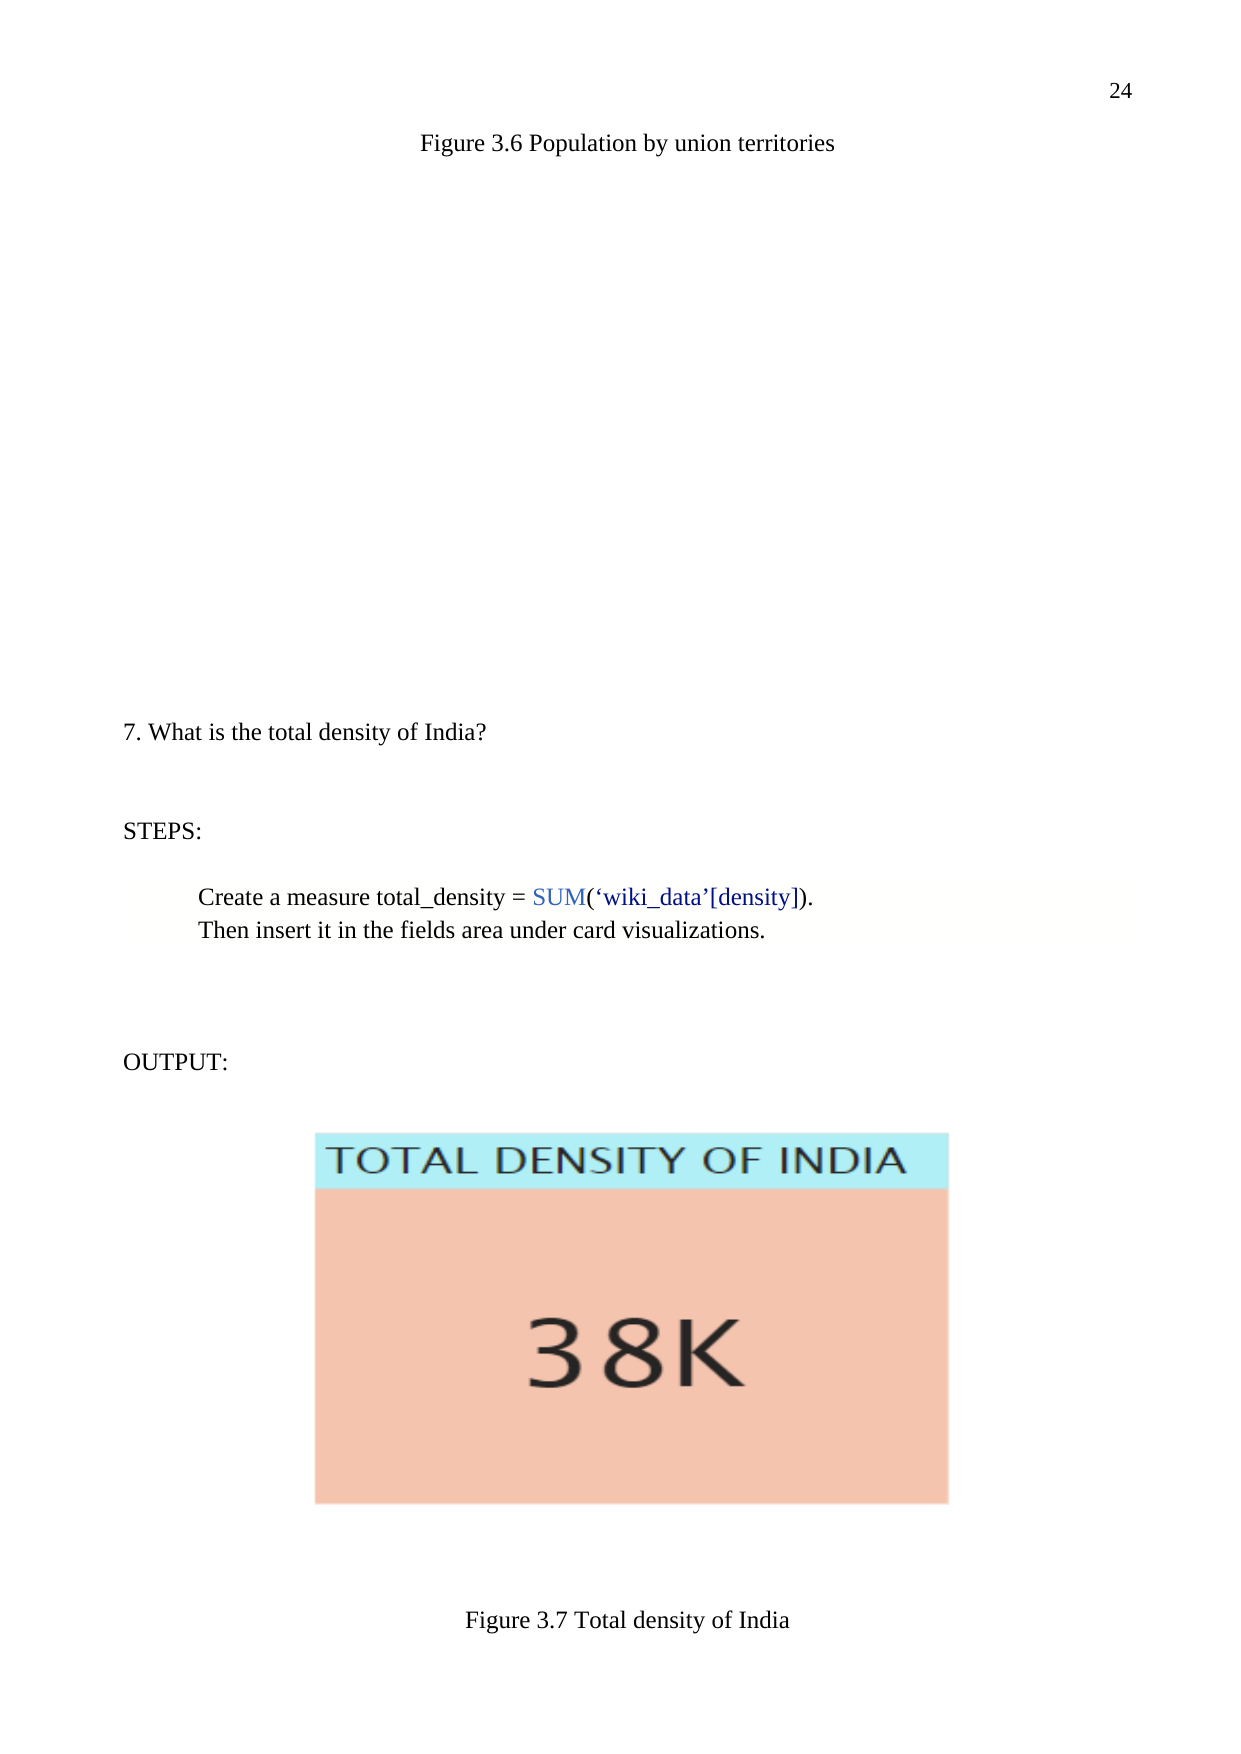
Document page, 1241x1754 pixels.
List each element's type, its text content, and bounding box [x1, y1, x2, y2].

text Create a measure total_density = SUM(‘wiki_data’[density]). [123, 882, 1132, 911]
text 7. What is the total density of India? [123, 717, 1132, 746]
text Figure 3.6 Population by union territories [123, 128, 1132, 156]
picture [303, 1119, 957, 1516]
text Then insert it in the fields area under card visualizations. [123, 915, 1132, 944]
text STEPS: [123, 816, 1132, 844]
text Figure 3.7 Total density of India [123, 1606, 1132, 1634]
text OUTPUT: [123, 1047, 1132, 1076]
